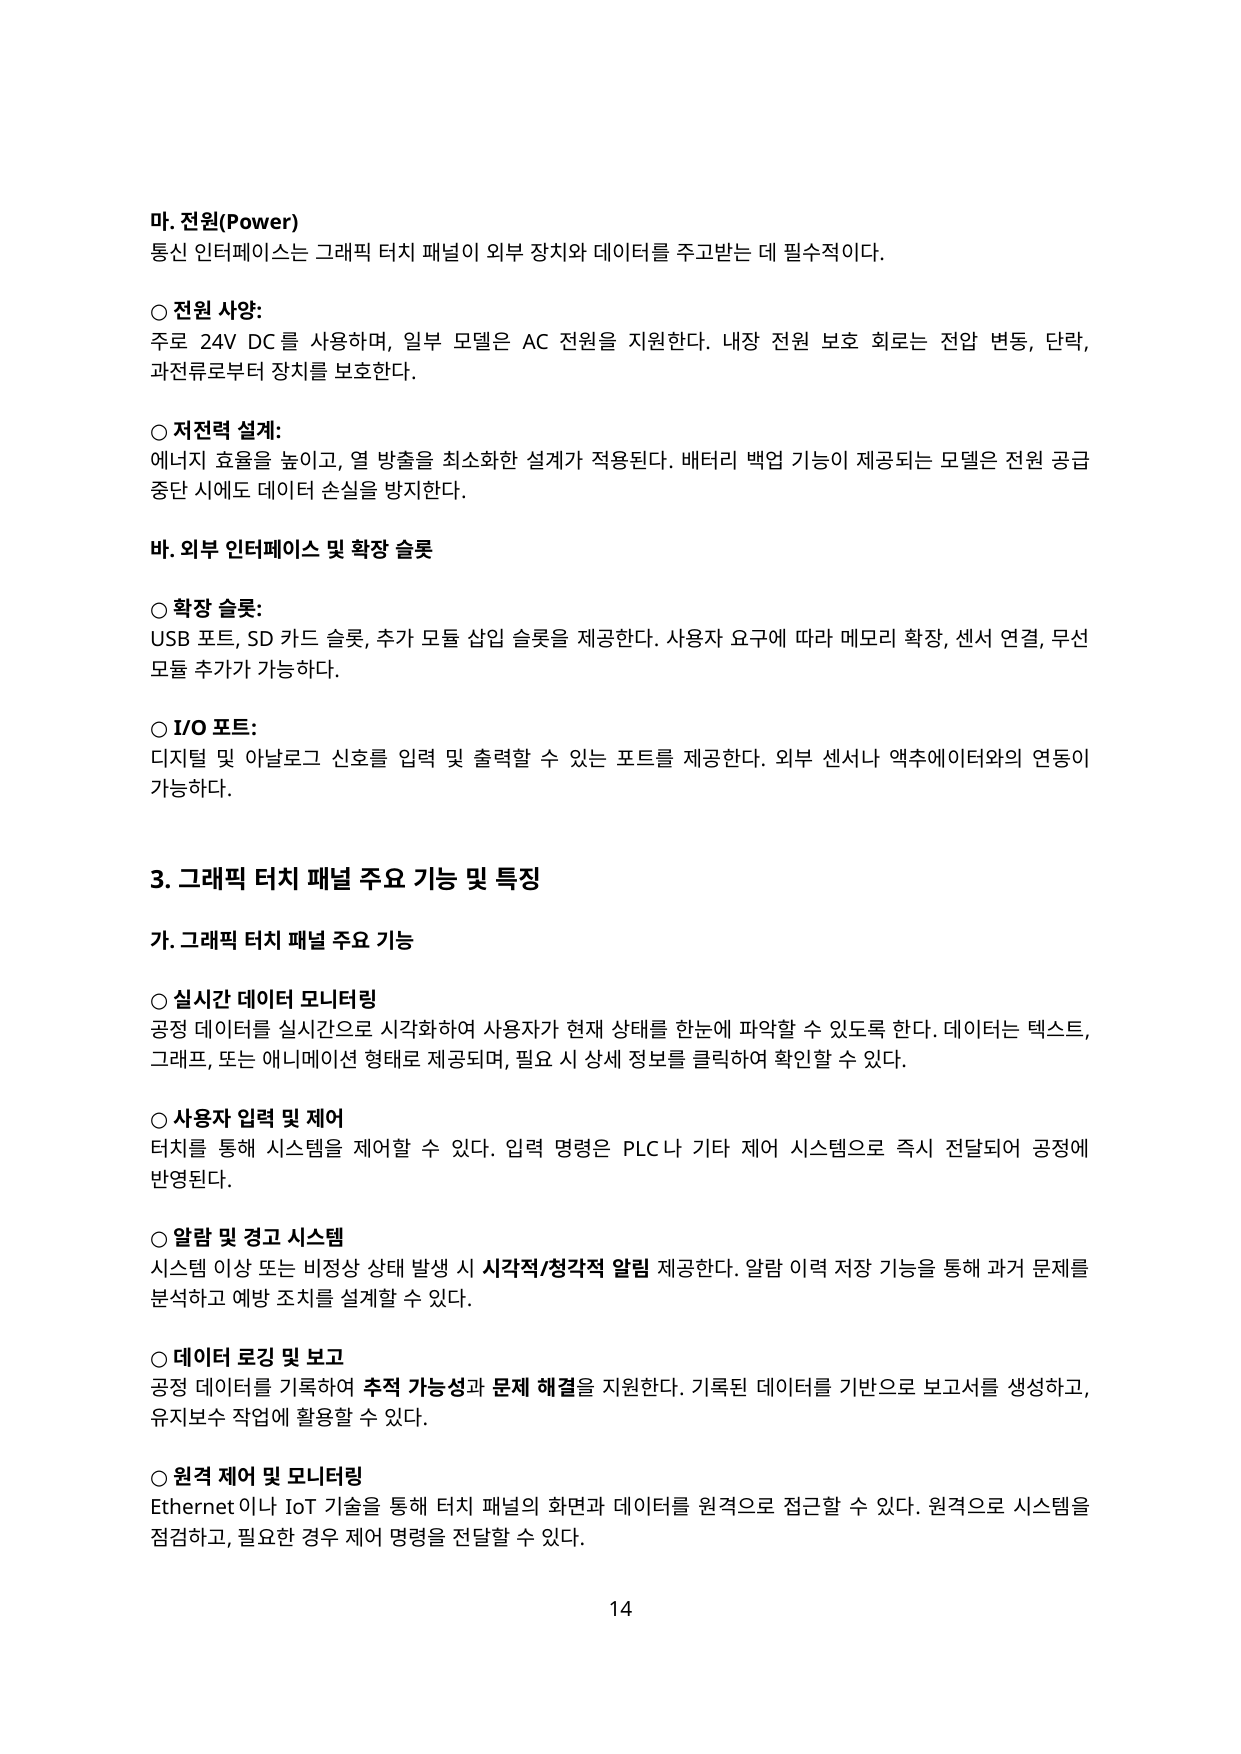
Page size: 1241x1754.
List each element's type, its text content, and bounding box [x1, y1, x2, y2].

text 디지털 및 아날로그 신호를 입력 및 출력할 수 있는 포트를 제공한다. 외부 센서나 액추에이터와의 연동이 가능하다. [150, 742, 1090, 802]
text ○ 사용자 입력 및 제어 [150, 1102, 1090, 1132]
text ○ 저전력 설계: [150, 414, 1090, 444]
subtitle 3. 그래픽 터치 패널 주요 기능 및 특징 [150, 859, 1090, 896]
text USB 포트, SD 카드 슬롯, 추가 모듈 삽입 슬롯을 제공한다. 사용자 요구에 따라 메모리 확장, 센서 연결, 무선 모듈 추가가 가능하다. [150, 622, 1090, 683]
text ○ 전원 사양: [150, 295, 1090, 325]
text 터치를 통해 시스템을 제어할 수 있다. 입력 명령은 PLC나 기타 제어 시스템으로 즉시 전달되어 공정에 반영된다. [150, 1132, 1090, 1193]
text 시스템 이상 또는 비정상 상태 발생 시 시각적/청각적 알림 제공한다. 알람 이력 저장 기능을 통해 과거 문제를 분석하고 예방 조치를 설계할 수 있다. [150, 1252, 1090, 1312]
text 에너지 효율을 높이고, 열 방출을 최소화한 설계가 적용된다. 배터리 백업 기능이 제공되는 모델은 전원 공급 중단 시에도 데이터 손실을 방지한다. [150, 444, 1090, 505]
text 바. 외부 인터페이스 및 확장 슬롯 [150, 533, 1090, 564]
text ○ 확장 슬롯: [150, 592, 1090, 622]
text 가. 그래픽 터치 패널 주요 기능 [150, 924, 1090, 954]
text 공정 데이터를 실시간으로 시각화하여 사용자가 현재 상태를 한눈에 파악할 수 있도록 한다. 데이터는 텍스트, 그래프, 또는 애니메이션 형태로 제공되며, 필요 시 상세 정보를 클릭하여 확인할 수 있다. [150, 1013, 1090, 1074]
text ○ 원격 제어 및 모니터링 [150, 1460, 1090, 1491]
text ○ 데이터 로깅 및 보고 [150, 1341, 1090, 1371]
text Ethernet이나 IoT 기술을 통해 터치 패널의 화면과 데이터를 원격으로 접근할 수 있다. 원격으로 시스템을 점검하고, 필요한 경우 제어 명령을 전달할 수 있다. [150, 1491, 1090, 1551]
text 마. 전원(Power) [150, 206, 1090, 236]
text ○ 알람 및 경고 시스템 [150, 1222, 1090, 1252]
text 공정 데이터를 기록하여 추적 가능성과 문제 해결을 지원한다. 기록된 데이터를 기반으로 보고서를 생성하고, 유지보수 작업에 활용할 수 있다. [150, 1371, 1090, 1432]
text 주로 24V DC를 사용하며, 일부 모델은 AC 전원을 지원한다. 내장 전원 보호 회로는 전압 변동, 단락, 과전류로부터 장치를 보호한다. [150, 325, 1090, 386]
text ○ I/O 포트: [150, 712, 1090, 742]
text ○ 실시간 데이터 모니터링 [150, 983, 1090, 1013]
text 통신 인터페이스는 그래픽 터치 패널이 외부 장치와 데이터를 주고받는 데 필수적이다. [150, 236, 1090, 266]
